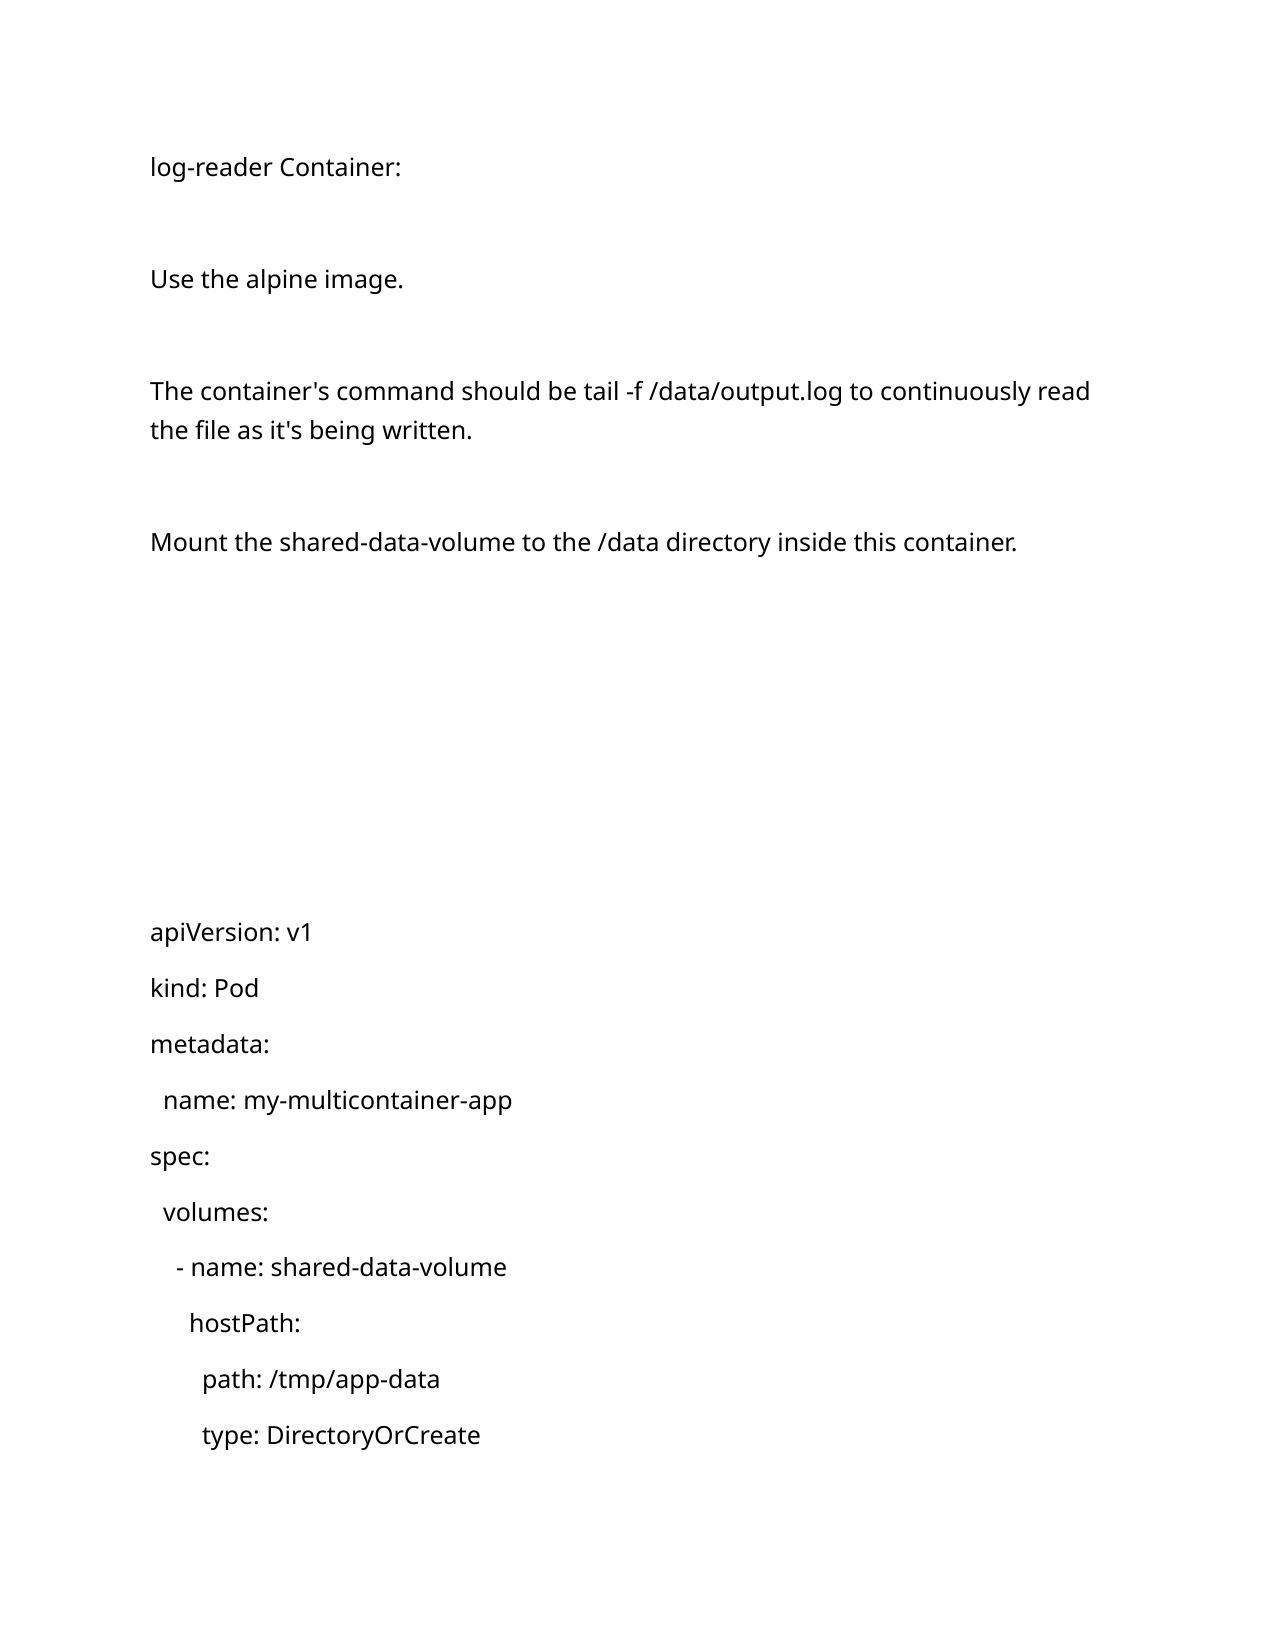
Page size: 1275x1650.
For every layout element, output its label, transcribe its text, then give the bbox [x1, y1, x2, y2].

text metadata: [150, 1027, 1125, 1061]
text The container's command should be tail -f /data/output.log to continuously read the file as it's being written. [150, 373, 1125, 447]
text hostPath: [150, 1306, 1125, 1340]
text spec: [150, 1138, 1125, 1172]
text name: my-multicontainer-app [150, 1082, 1125, 1117]
text apiVersion: v1 [150, 915, 1125, 949]
text path: /tmp/app-data [150, 1362, 1125, 1396]
text - name: shared-data-volume [150, 1250, 1125, 1284]
text type: DirectoryOrCreate [150, 1417, 1125, 1452]
text Mount the shared-data-volume to the /data directory inside this container. [150, 524, 1125, 558]
text Use the alpine image. [150, 262, 1125, 296]
text volumes: [150, 1194, 1125, 1228]
text log-reader Container: [150, 150, 1125, 184]
text kind: Pod [150, 971, 1125, 1005]
